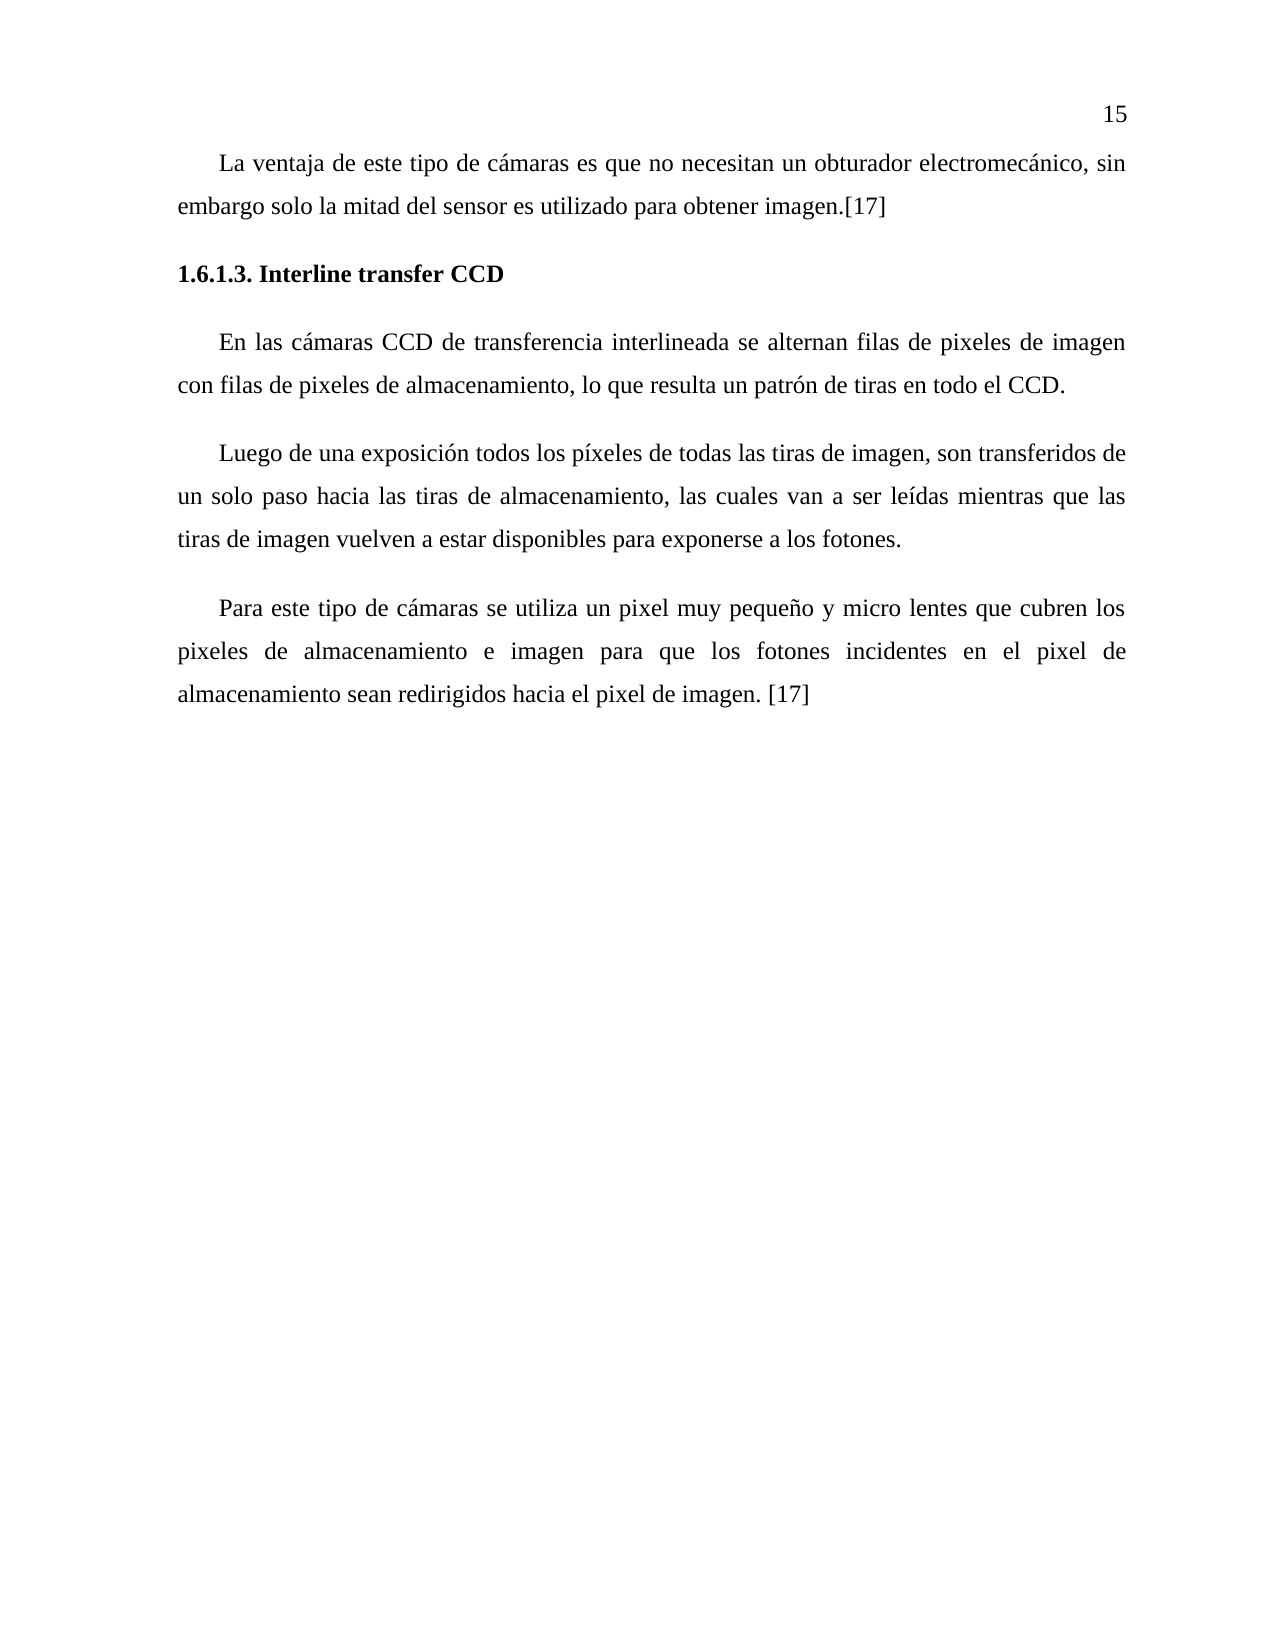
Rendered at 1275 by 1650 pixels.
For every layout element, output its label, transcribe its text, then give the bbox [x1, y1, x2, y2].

text En las cámaras CCD de transferencia interlineada se alternan filas de pixeles de imagen con filas de pixeles de almacenamiento, lo que resulta un patrón de tiras en todo el CCD. [177, 327, 1127, 399]
text La ventaja de este tipo de cámaras es que no necesitan un obturador electromecánico, sin embargo solo la mitad del sensor es utilizado para obtener imagen.[17] [177, 148, 1127, 219]
subtitle Interline transfer CCD [177, 259, 1127, 288]
text Para este tipo de cámaras se utiliza un pixel muy pequeño y micro lentes que cubren los pixeles de almacenamiento e imagen para que los fotones incidentes en el pixel de almacenamiento sean redirigidos hacia el pixel de imagen. [17] [177, 593, 1127, 708]
text Luego de una exposición todos los píxeles de todas las tiras de imagen, son transferidos de un solo paso hacia las tiras de almacenamiento, las cuales van a ser leídas mientras que las tiras de imagen vuelven a estar disponibles para exponerse a los fotones. [177, 438, 1127, 553]
